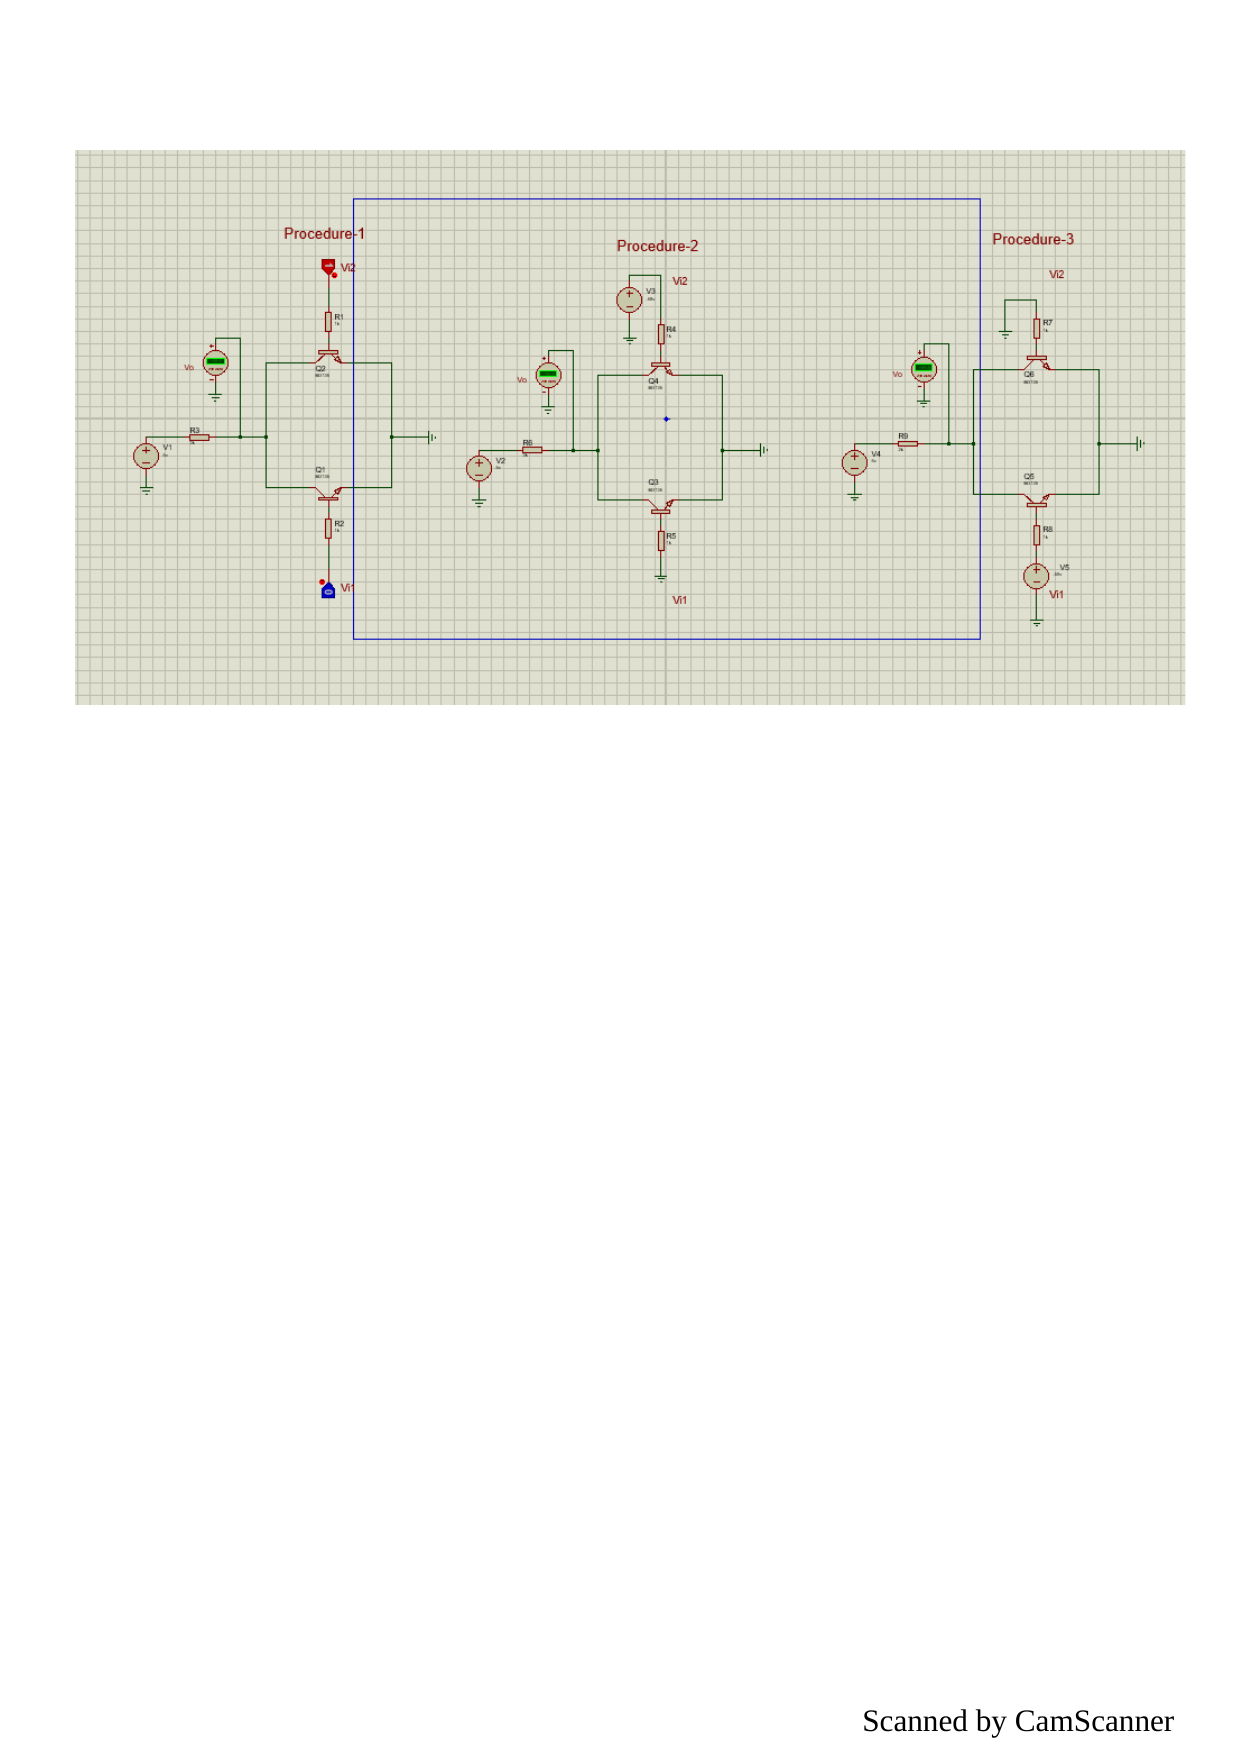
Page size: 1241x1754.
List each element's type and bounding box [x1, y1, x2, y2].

picture [75, 150, 1186, 705]
